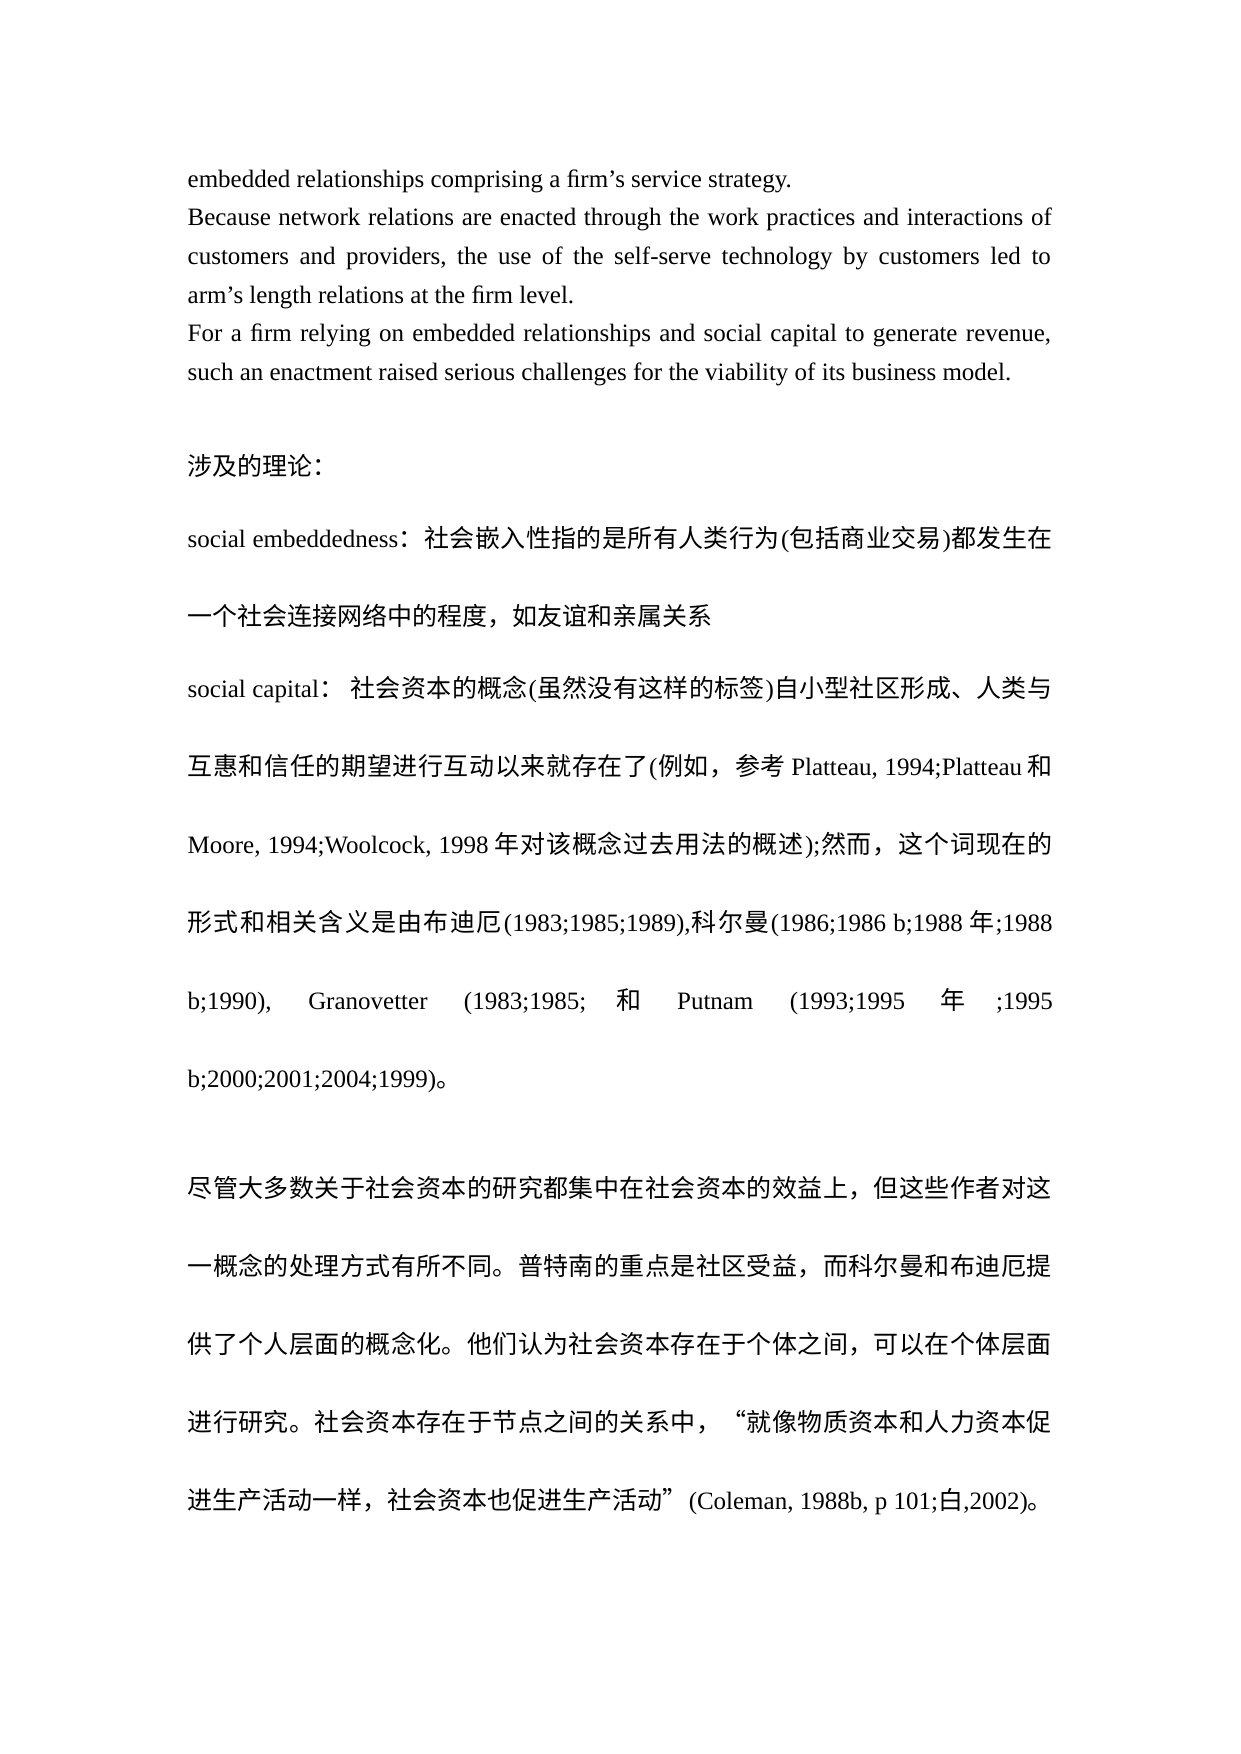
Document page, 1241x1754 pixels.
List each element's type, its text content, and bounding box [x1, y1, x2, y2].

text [187, 162, 1053, 194]
text For a ﬁrm relying on embedded relationships and social capital to generate revenue, such an enactment raised serious challenges for the viability of its business model. [187, 316, 1053, 388]
text Because network relations are enacted through the work practices and interactions of customers and providers, the use of the self-serve technology by customers led to arm’s length relations at the ﬁrm level. [187, 200, 1053, 311]
text social capital： 社会资本的概念(虽然没有这样的标签)自小型社区形成、人类与互惠和信任的期望进行互动以来就存在了(例如，参考Platteau, 1994;Platteau和Moore, 1994;Woolcock, 1998年对该概念过去用法的概述);然而，这个词现在的形式和相关含义是由布迪厄(1983;1985;1989),科尔曼(1986;1986 b;1988年;1988 b;1990), Granovetter (1983;1985;和Putnam (1993;1995年;1995 b;2000;2001;2004;1999)。 [187, 654, 1053, 1109]
text social embeddedness：社会嵌入性指的是所有人类行为(包括商业交易)都发生在一个社会连接网络中的程度，如友谊和亲属关系 [187, 504, 1053, 647]
text 涉及的理论： [187, 432, 1053, 497]
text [187, 1154, 1053, 1531]
